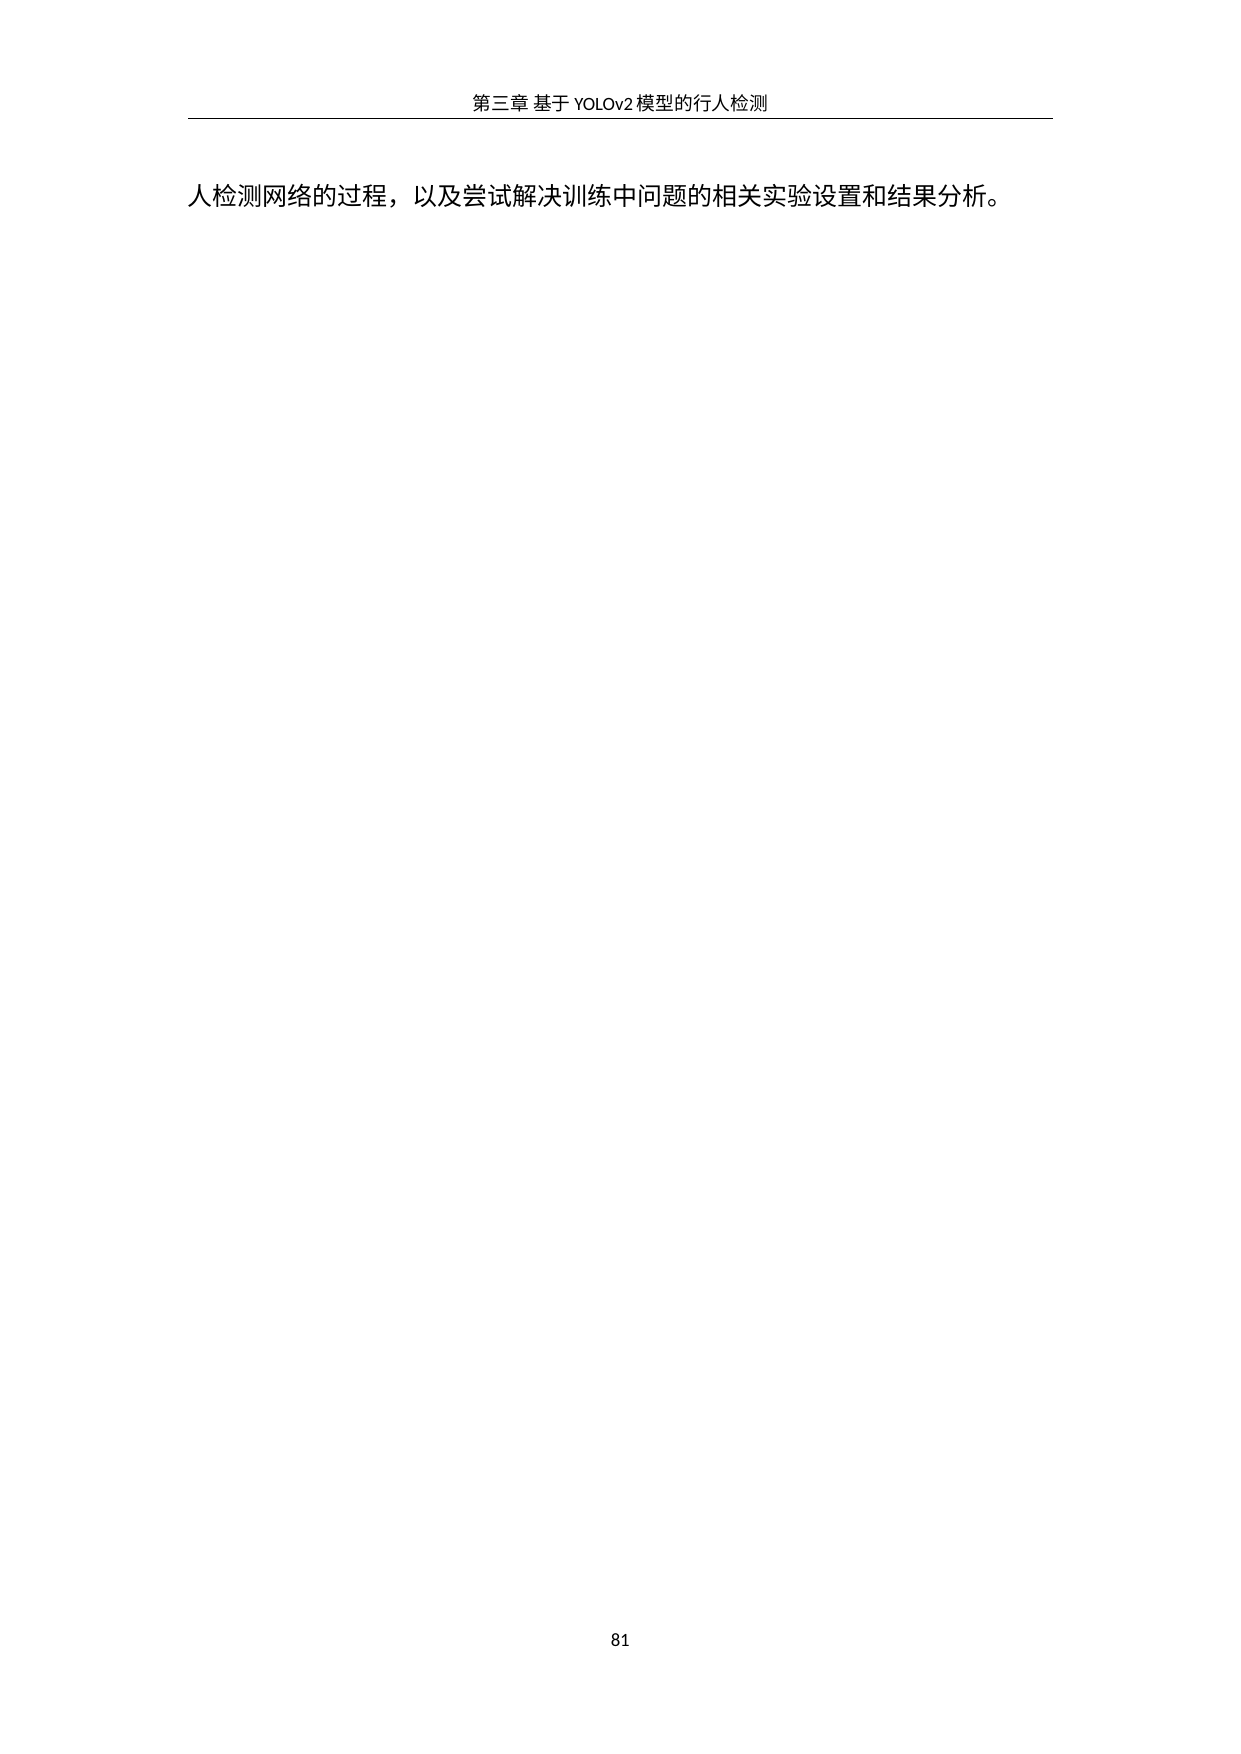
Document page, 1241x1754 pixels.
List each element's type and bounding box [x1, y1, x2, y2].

text [187, 162, 1053, 227]
